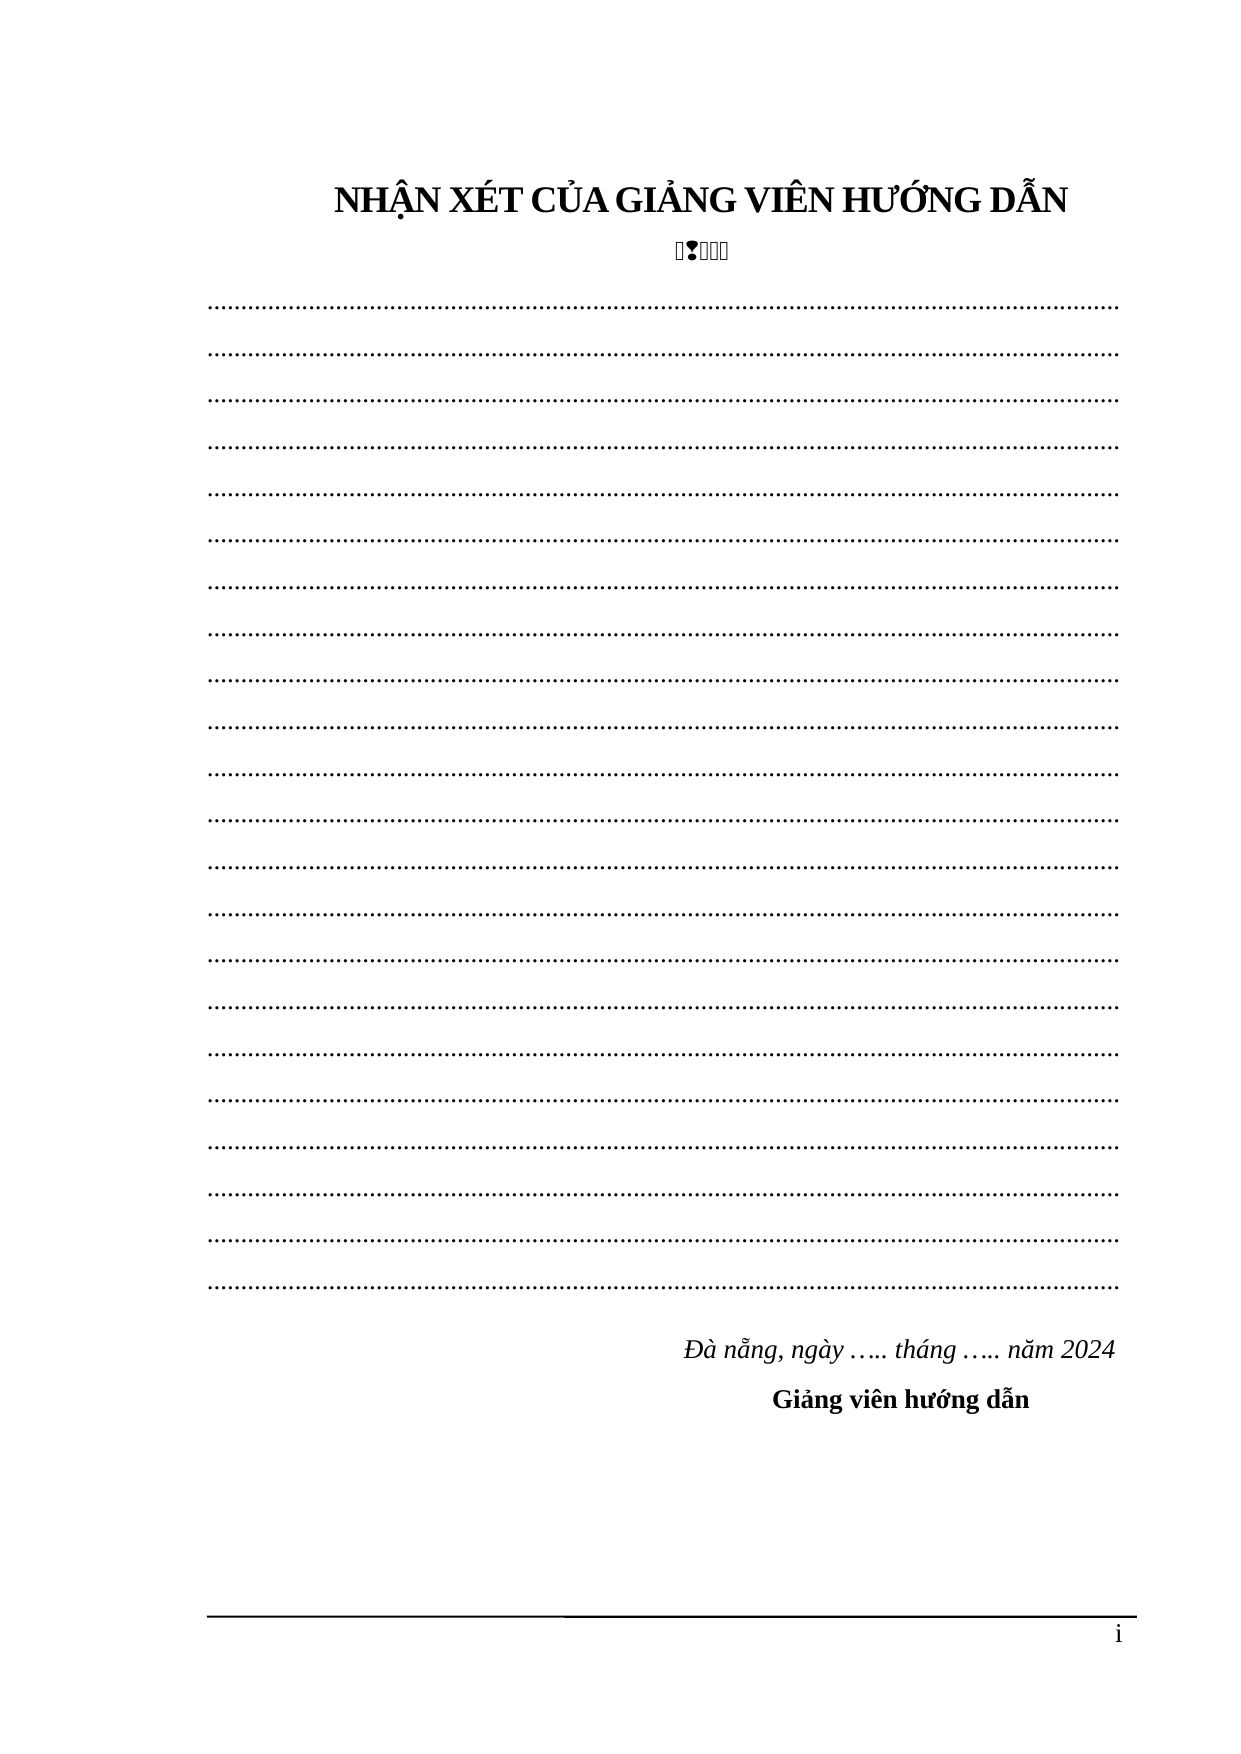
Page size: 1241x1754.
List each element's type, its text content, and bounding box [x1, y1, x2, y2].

title NHẬN XÉT CỦA GIẢNG VIÊN HƯỚNG DẪN [207, 177, 1122, 220]
